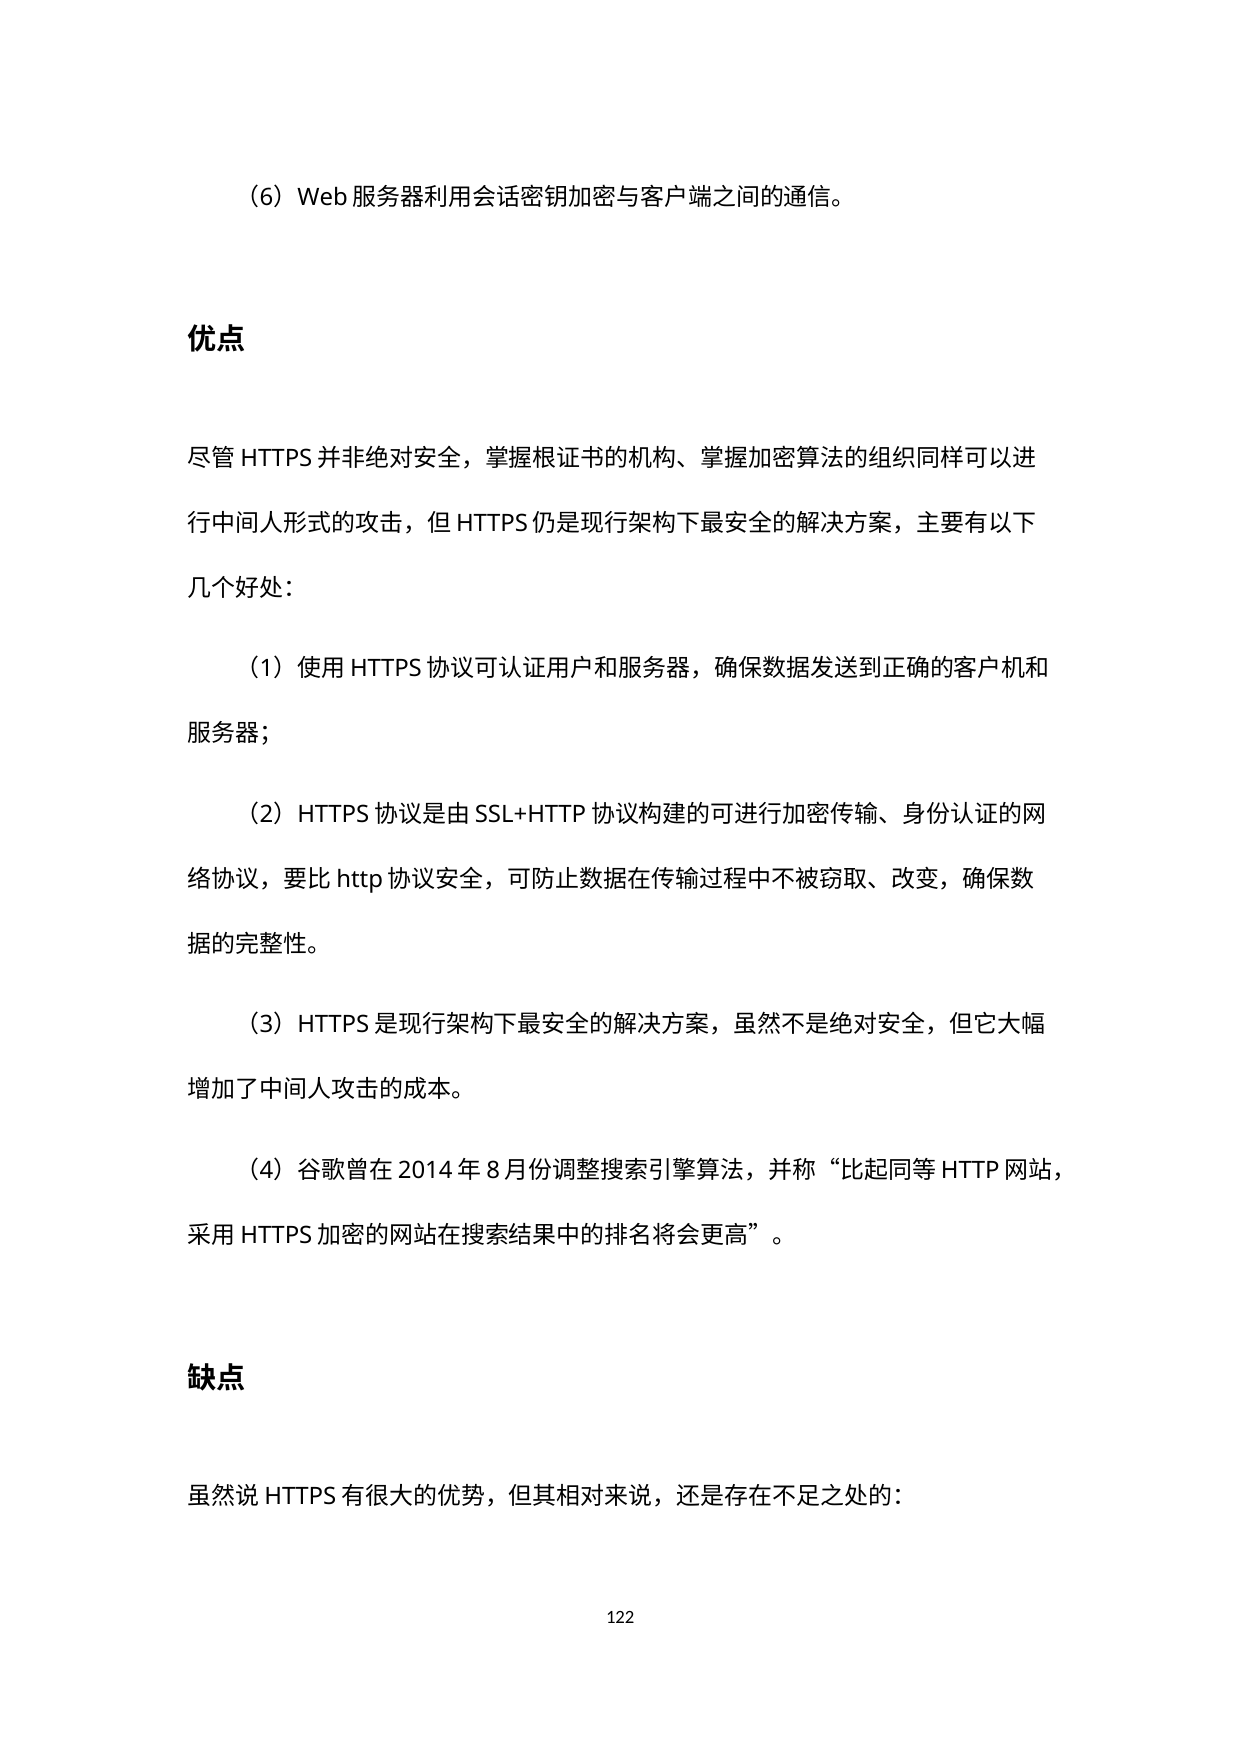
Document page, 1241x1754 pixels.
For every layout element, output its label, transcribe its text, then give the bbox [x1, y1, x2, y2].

text 尽管HTTPS并非绝对安全，掌握根证书的机构、掌握加密算法的组织同样可以进行中间人形式的攻击，但HTTPS仍是现行架构下最安全的解决方案，主要有以下几个好处： [187, 423, 1053, 618]
text （2）HTTPS协议是由SSL+HTTP协议构建的可进行加密传输、身份认证的网络协议，要比http协议安全，可防止数据在传输过程中不被窃取、改变，确保数据的完整性。 [187, 779, 1053, 974]
text （4）谷歌曾在2014年8月份调整搜索引擎算法，并称“比起同等HTTP网站，采用HTTPS加密的网站在搜索结果中的排名将会更高”。 [187, 1136, 1053, 1266]
subtitle 优点 [187, 304, 1053, 369]
subtitle 缺点 [187, 1343, 1053, 1408]
text （6）Web服务器利用会话密钥加密与客户端之间的通信。 [187, 162, 1053, 227]
text （3）HTTPS是现行架构下最安全的解决方案，虽然不是绝对安全，但它大幅增加了中间人攻击的成本。 [187, 990, 1053, 1120]
text 虽然说HTTPS有很大的优势，但其相对来说，还是存在不足之处的： [187, 1462, 1053, 1527]
text （1）使用HTTPS协议可认证用户和服务器，确保数据发送到正确的客户机和服务器； [187, 634, 1053, 764]
